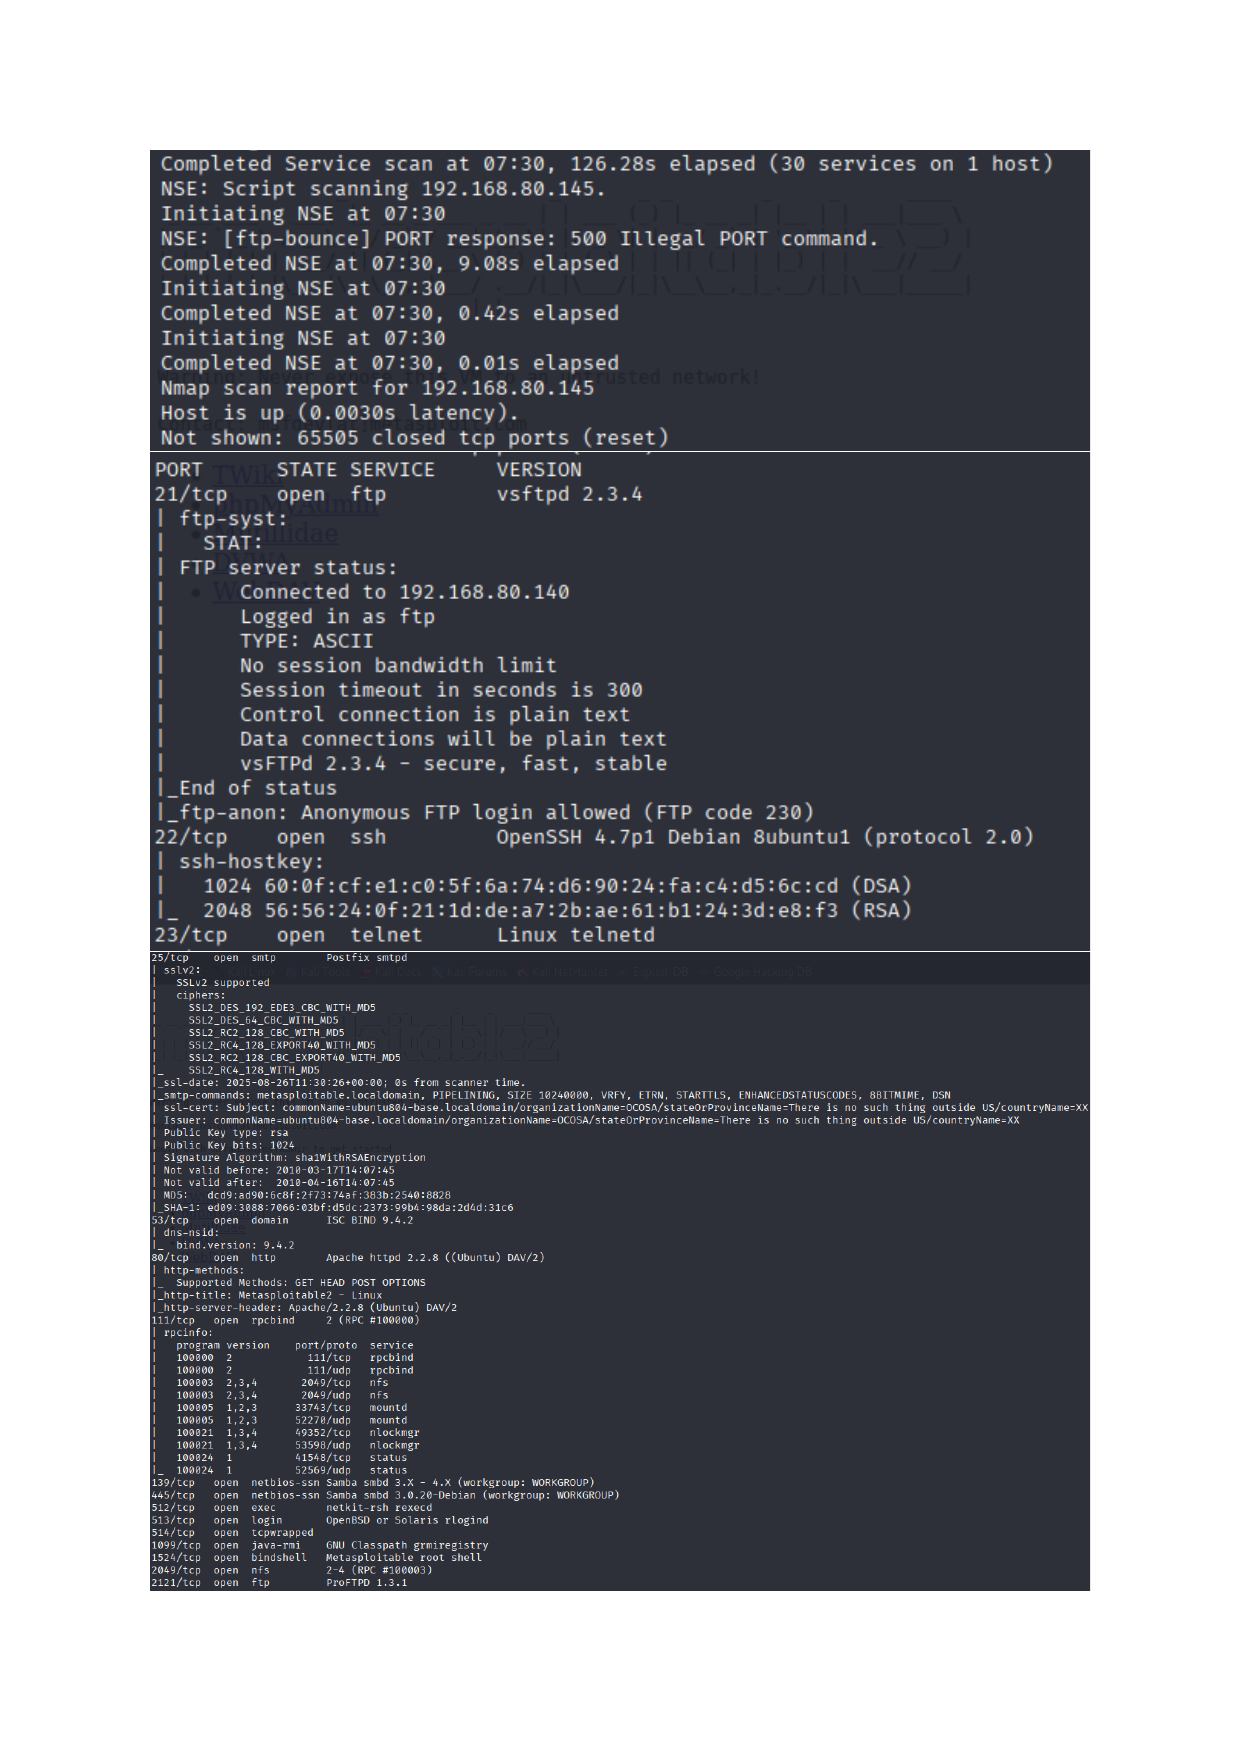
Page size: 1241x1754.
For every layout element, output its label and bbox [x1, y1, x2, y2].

picture [150, 150, 1091, 451]
picture [150, 452, 1091, 951]
picture [150, 952, 1091, 1591]
